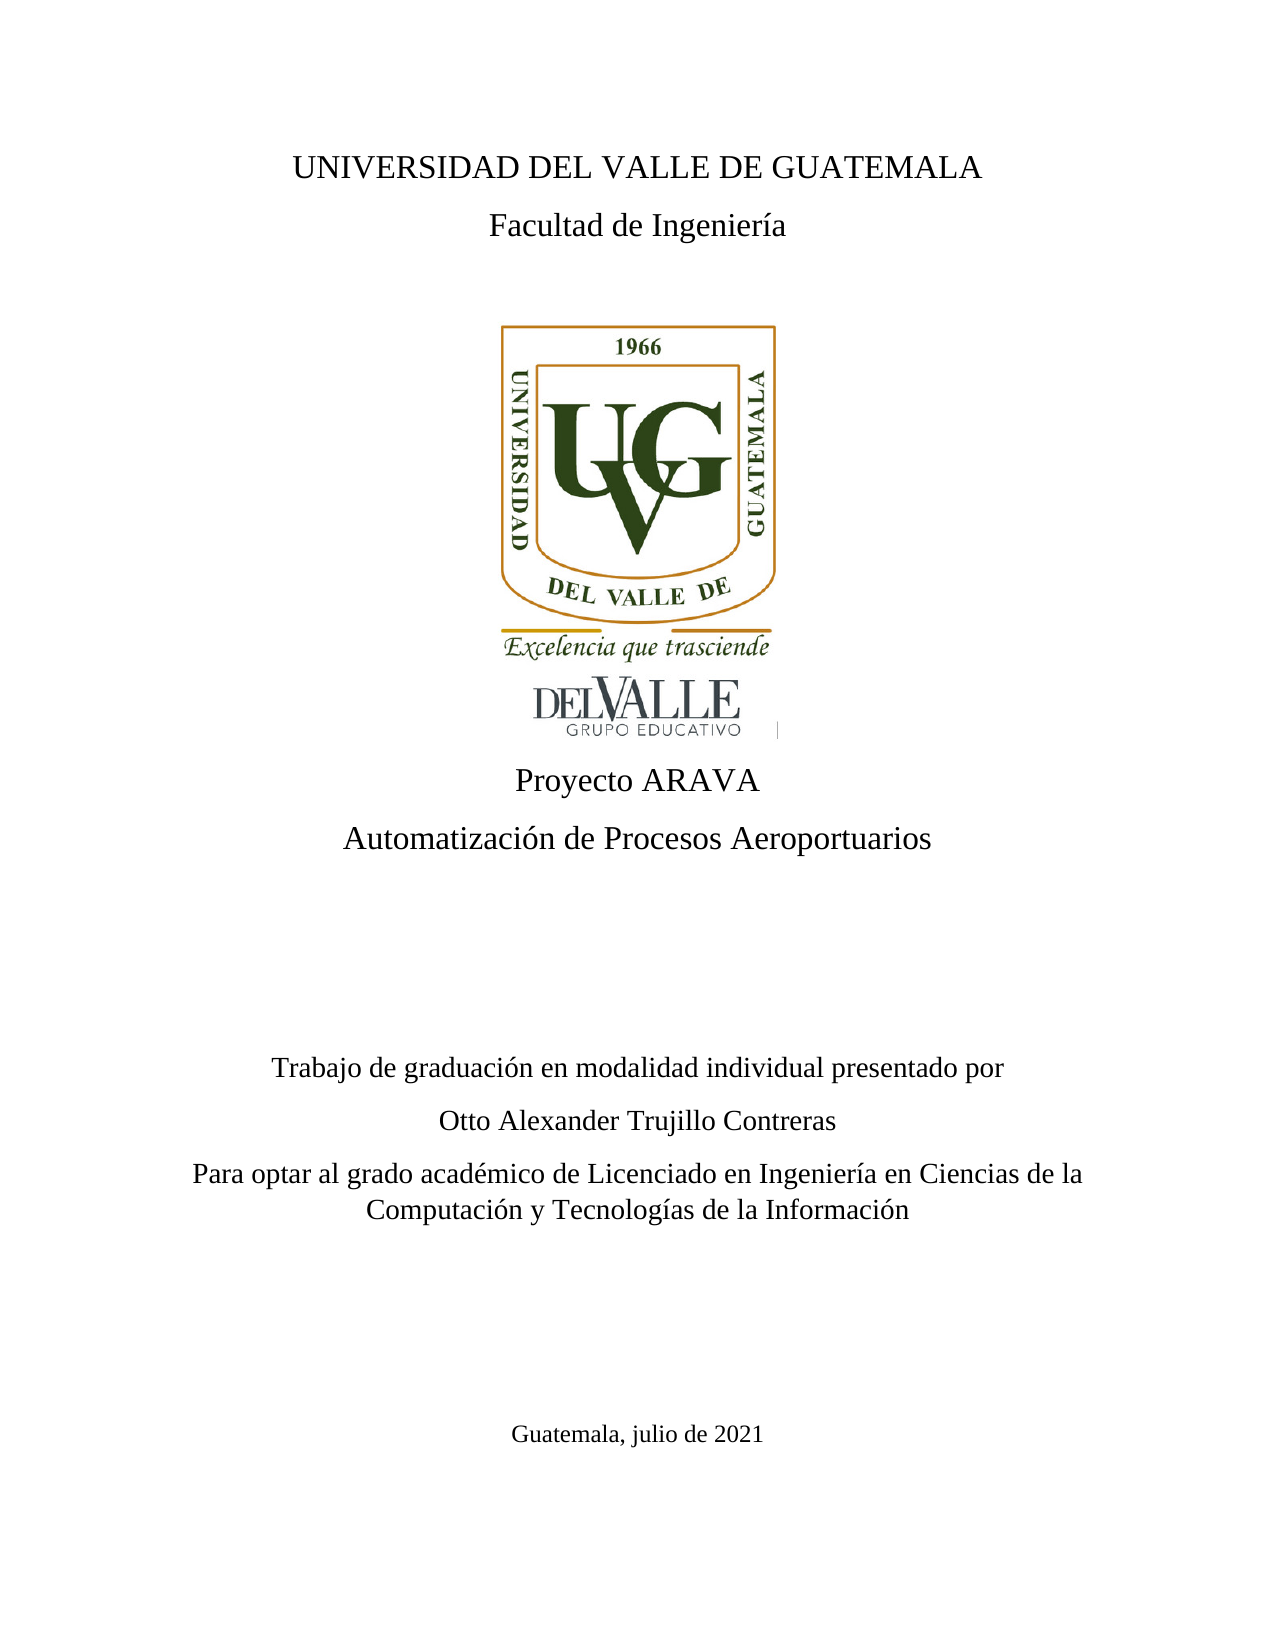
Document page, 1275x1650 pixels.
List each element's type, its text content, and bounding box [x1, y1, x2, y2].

text Para optar al grado académico de Licenciado en Ingeniería en Ciencias de la Computación y Tecnologías de la Información [177, 1156, 1098, 1226]
text Otto Alexander Trujillo Contreras [177, 1103, 1098, 1137]
text Proyecto ARAVA [177, 760, 1098, 799]
text Automatización de Procesos Aeroportuarios [177, 818, 1098, 857]
text Facultad de Ingeniería [177, 206, 1098, 244]
picture [497, 321, 778, 742]
text Trabajo de graduación en modalidad individual presentado por [177, 1051, 1098, 1084]
text Guatemala, julio de 2021 [177, 1419, 1098, 1448]
text UNIVERSIDAD DEL VALLE DE GUATEMALA [177, 148, 1098, 186]
